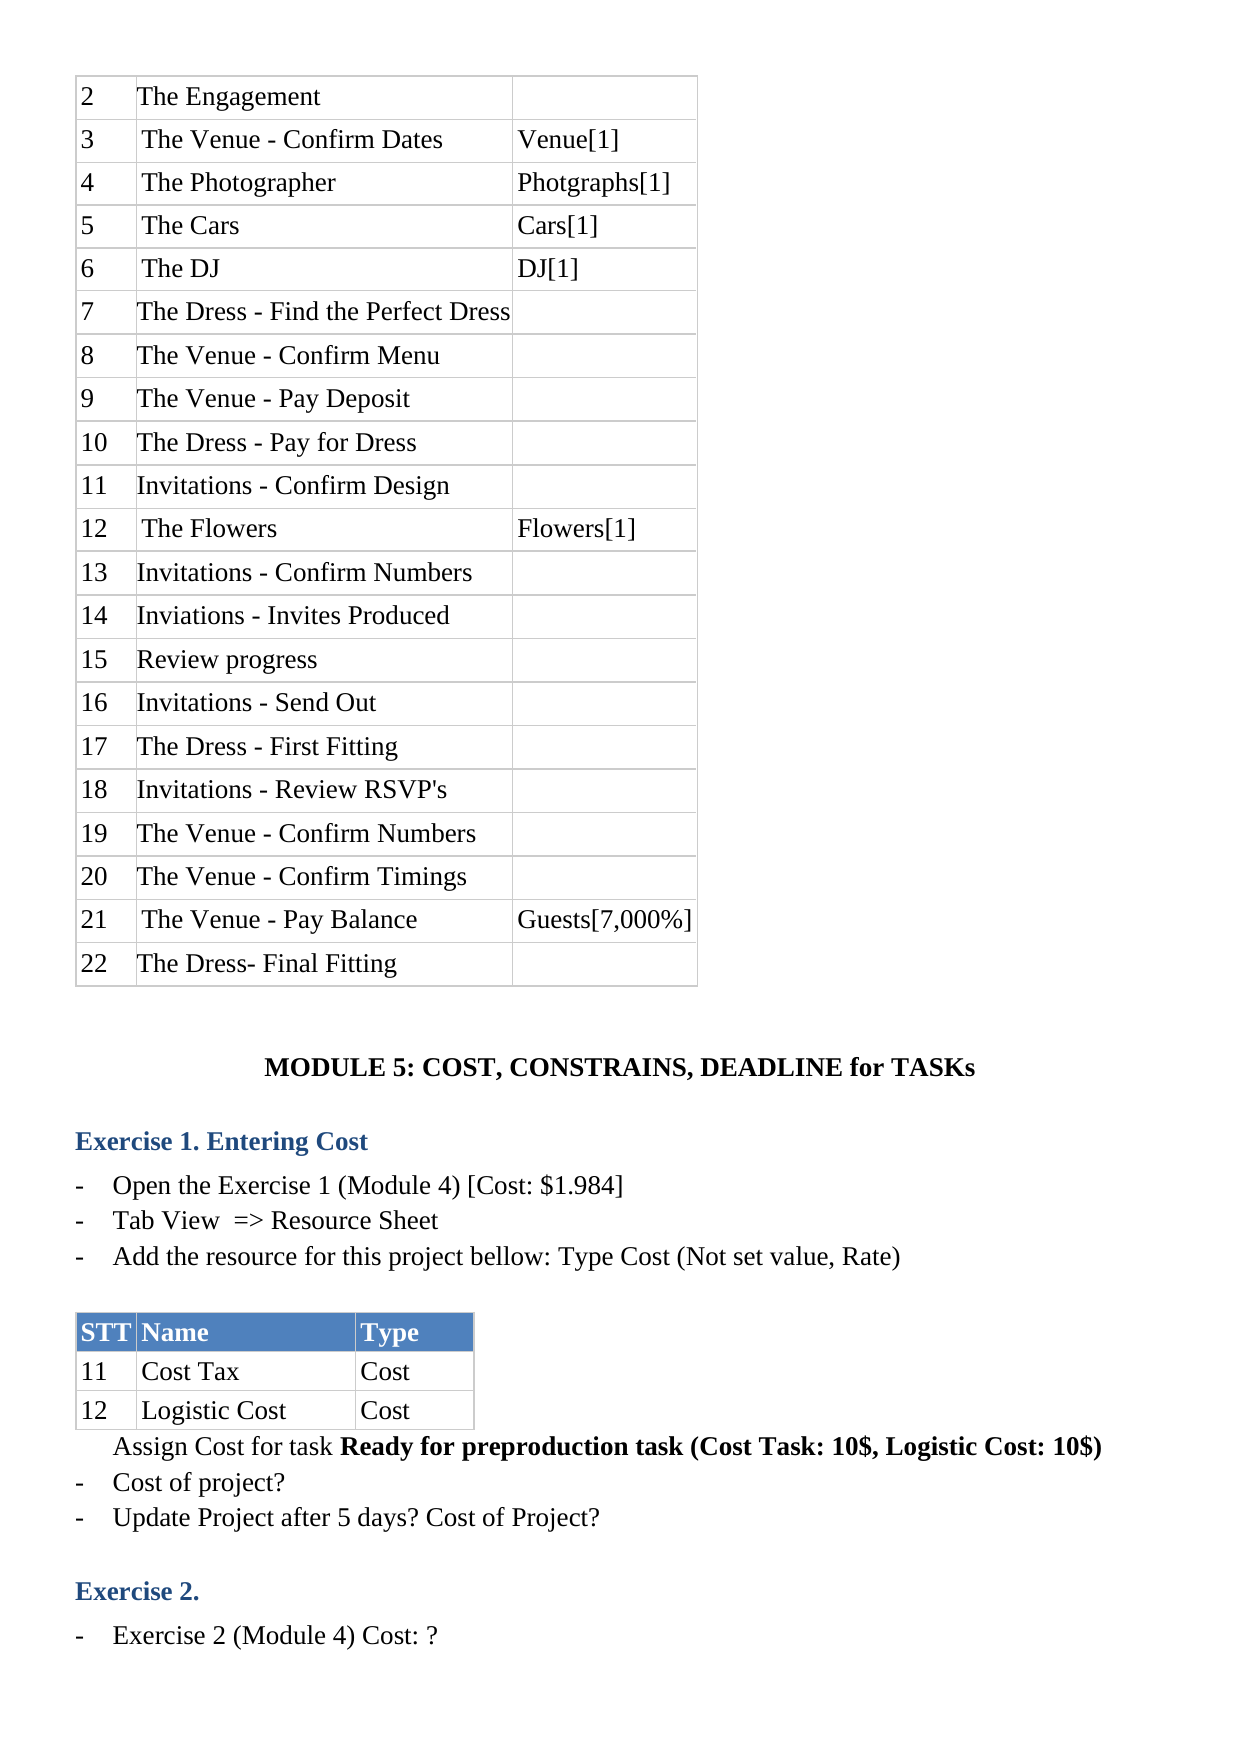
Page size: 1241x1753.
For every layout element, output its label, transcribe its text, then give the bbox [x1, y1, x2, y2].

table_cell Logistic Cost [137, 1391, 355, 1428]
subtitle Exercise 1. Entering Cost [75, 1125, 1165, 1156]
table_cell The Venue - Confirm Dates [137, 120, 512, 161]
table_cell The Venue - Pay Deposit [137, 378, 512, 420]
table_cell 20 [77, 857, 136, 899]
table_cell [513, 377, 697, 420]
table_cell Cost [356, 1352, 473, 1389]
table_cell Invitations - Review RSVP's [137, 770, 512, 812]
table_cell 5 [77, 206, 136, 247]
table_cell [513, 464, 697, 507]
table_cell 14 [77, 596, 136, 637]
table_cell Cars[1] [513, 204, 697, 247]
table_cell [513, 550, 697, 594]
table_cell The Dress - Find the Perfect Dress [137, 291, 512, 333]
table_cell The Cars [137, 206, 512, 247]
table_cell 13 [77, 552, 136, 594]
table_cell 18 [77, 770, 136, 812]
table_cell The Venue - Pay Balance [137, 900, 512, 941]
table_cell [513, 77, 697, 118]
table_cell [513, 725, 697, 768]
table_cell 4 [77, 163, 136, 204]
table_cell [513, 812, 697, 855]
table_cell The Dress - Pay for Dress [137, 422, 512, 464]
table_cell The Dress- Final Fitting [137, 943, 512, 985]
subtitle Exercise 2. [75, 1575, 1165, 1606]
list Cost of project? [75, 1466, 1165, 1497]
table_cell 12 [77, 509, 136, 550]
table_cell Review progress [137, 639, 512, 681]
table_cell Flowers[1] [513, 508, 697, 550]
list Exercise 2 (Module 4) Cost: ? [75, 1619, 1165, 1650]
table_cell 7 [77, 291, 136, 333]
subtitle MODULE 5: COST, CONSTRAINS, DEADLINE for TASKs [75, 1051, 1165, 1083]
table_cell [513, 941, 697, 985]
table_cell Guests[7,000%] [513, 899, 697, 941]
table_cell 10 [77, 422, 136, 464]
table_cell The DJ [137, 249, 512, 290]
table_cell 2 [77, 77, 136, 118]
table_cell 6 [77, 249, 136, 290]
table_cell [513, 420, 697, 464]
table_cell 21 [77, 900, 136, 941]
table_cell 15 [77, 639, 136, 681]
table_cell Invitations - Confirm Design [137, 466, 512, 507]
table_cell [513, 333, 697, 377]
table_cell The Flowers [137, 509, 512, 550]
list Tab View => Resource Sheet [75, 1204, 1165, 1236]
list Update Project after 5 days? Cost of Project? [75, 1502, 1165, 1533]
table_cell The Venue - Confirm Timings [137, 857, 512, 899]
table_header STT [77, 1313, 136, 1351]
table_cell Photgraphs[1] [513, 161, 697, 204]
table_header Name [137, 1313, 355, 1351]
table_header Type [356, 1313, 473, 1351]
table_cell 19 [77, 813, 136, 855]
table_cell 11 [77, 1352, 136, 1389]
table_cell Venue[1] [513, 119, 697, 161]
table_cell [513, 638, 697, 681]
table_cell [513, 594, 697, 637]
table_cell The Photographer [137, 163, 512, 204]
table_cell 11 [77, 466, 136, 507]
table_cell 9 [77, 378, 136, 420]
table_cell Cost [356, 1391, 473, 1428]
table_cell Invitations - Confirm Numbers [137, 552, 512, 594]
table_cell 22 [77, 943, 136, 985]
table_cell [513, 855, 697, 899]
list Add the resource for this project bellow: Type Cost (Not set value, Rate) [75, 1240, 1165, 1271]
list Open the Exercise 1 (Module 4) [Cost: $1.984] [75, 1169, 1165, 1200]
table_cell The Dress - First Fitting [137, 726, 512, 768]
table_cell The Engagement [137, 77, 512, 118]
list Assign Cost for task Ready for preproduction task (Cost Task: 10$, Logistic Cost: 10$) [112, 1430, 1165, 1461]
table_cell [513, 681, 697, 724]
table_cell [513, 768, 697, 812]
table_cell The Venue - Confirm Numbers [137, 813, 512, 855]
table_cell 17 [77, 726, 136, 768]
table_cell [513, 290, 697, 333]
table_cell 12 [77, 1391, 136, 1428]
table_cell The Venue - Confirm Menu [137, 335, 512, 377]
table_cell Inviations - Invites Produced [137, 596, 512, 637]
table_cell 3 [77, 120, 136, 161]
table_cell 16 [77, 683, 136, 724]
table_cell DJ[1] [513, 247, 697, 290]
table_cell 8 [77, 335, 136, 377]
table_cell Invitations - Send Out [137, 683, 512, 724]
table_cell Cost Tax [137, 1352, 355, 1389]
